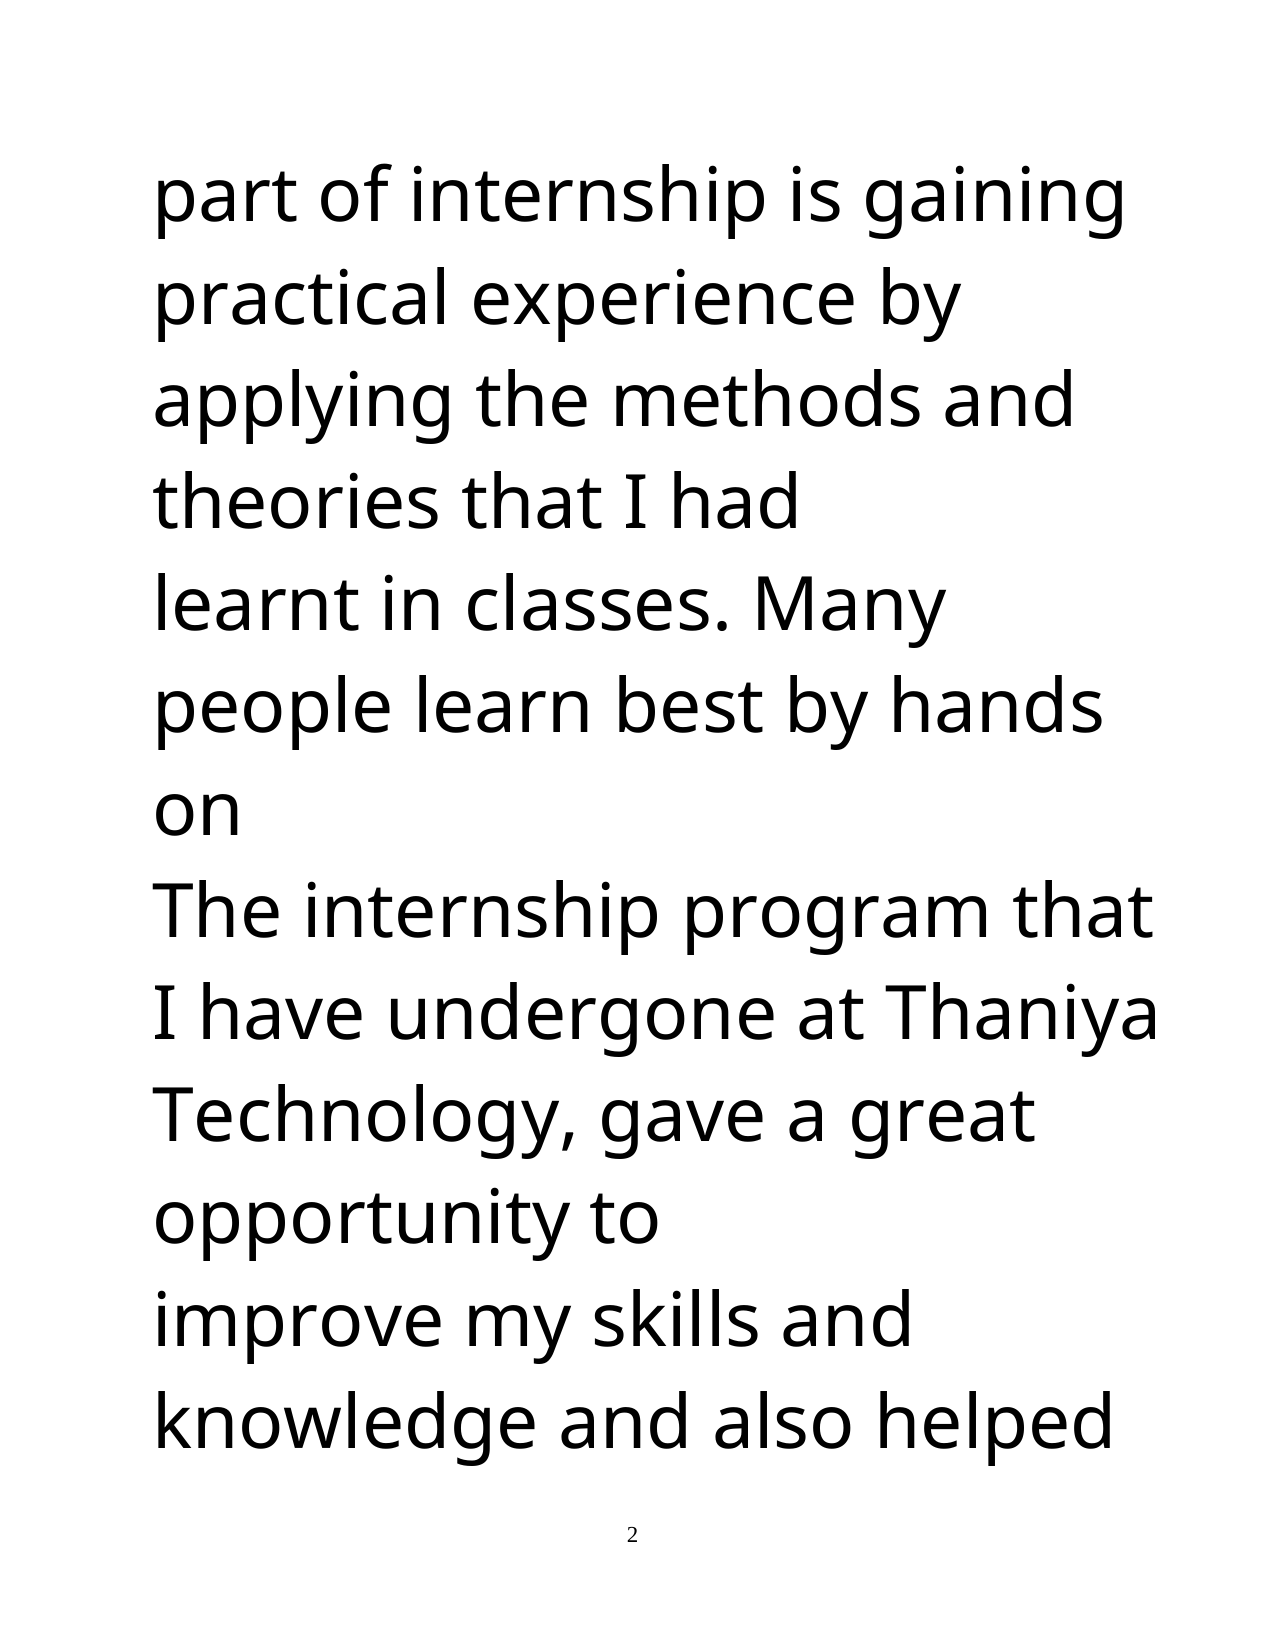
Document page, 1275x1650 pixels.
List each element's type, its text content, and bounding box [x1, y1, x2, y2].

text learnt in classes. Many people learn best by hands on [152, 550, 1189, 857]
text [152, 1266, 1189, 1470]
text part of internship is gaining practical experience by applying the methods and theories that I had [152, 142, 1189, 550]
text The internship program that I have undergone at Thaniya Technology, gave a great opportunity to [152, 857, 1189, 1266]
